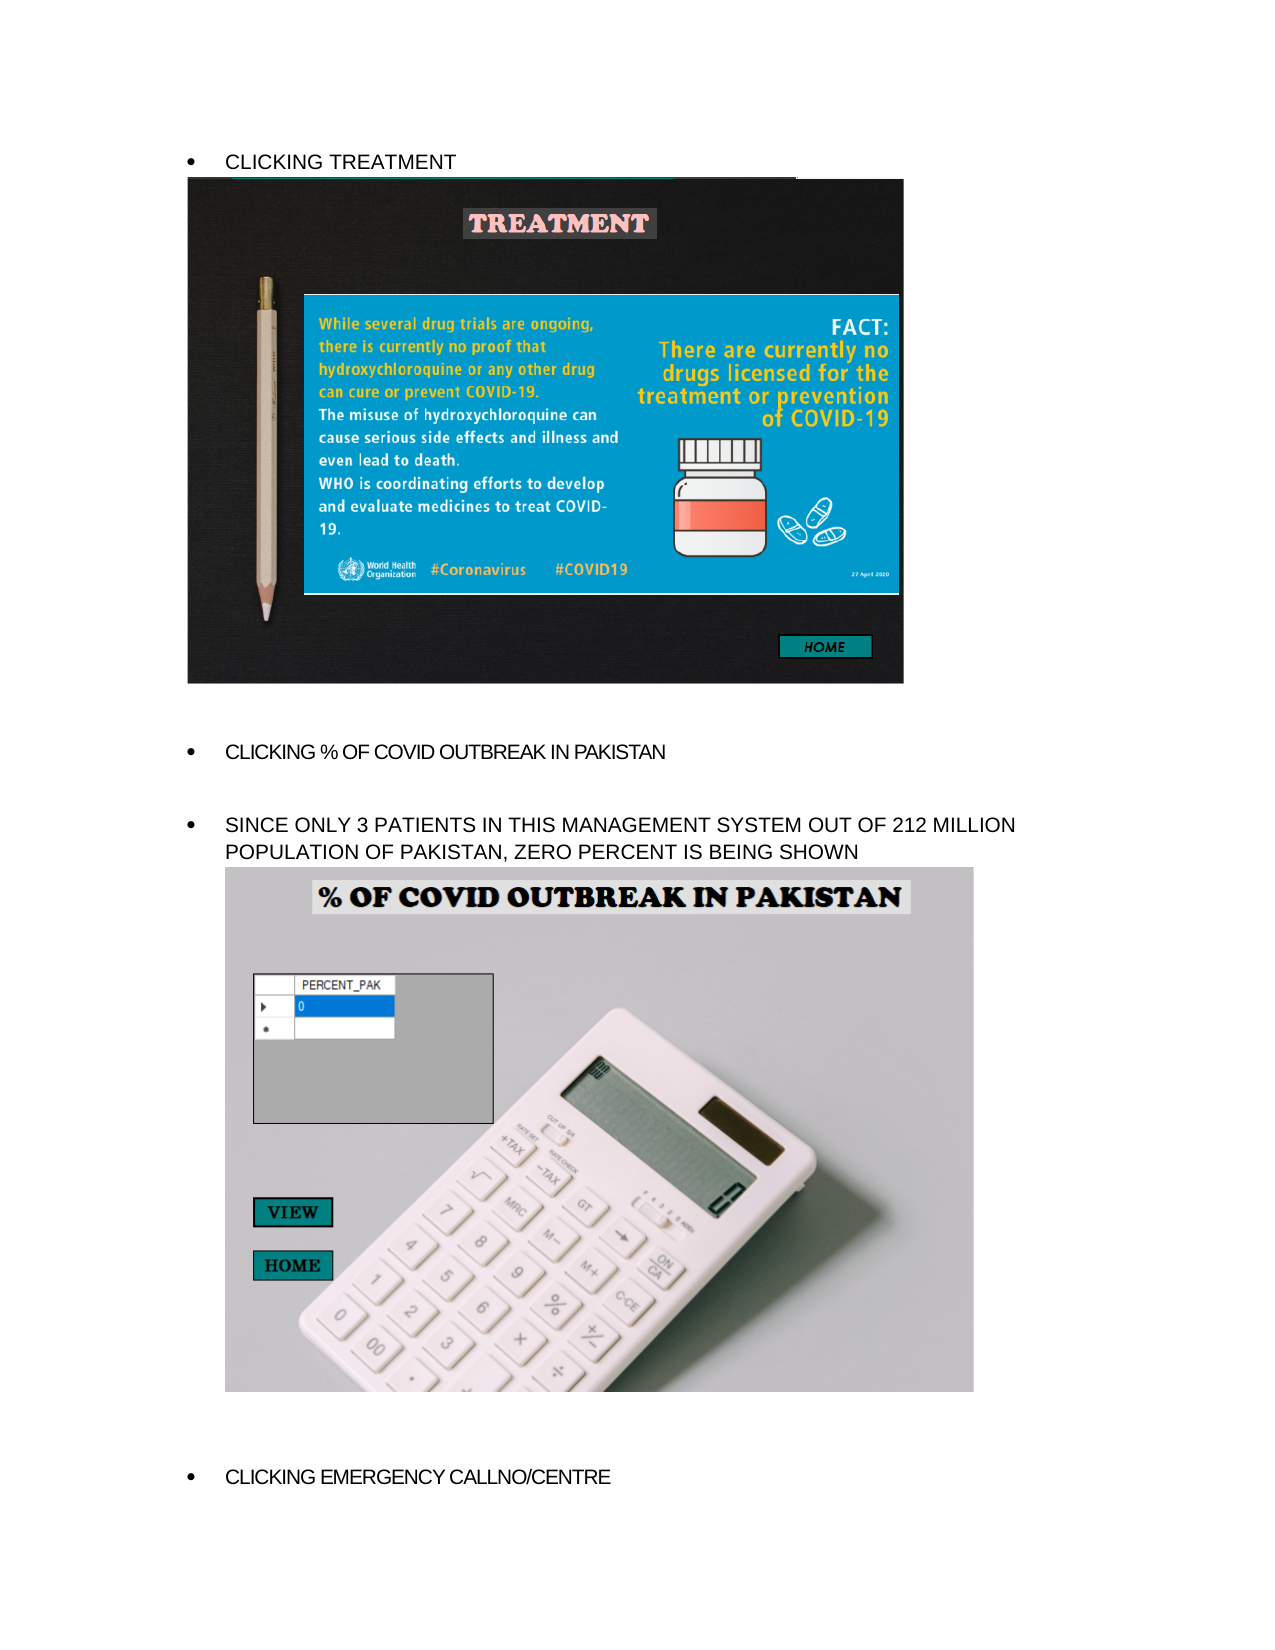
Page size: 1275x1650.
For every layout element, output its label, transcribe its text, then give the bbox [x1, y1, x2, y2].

subtitle CLICKING TREATMENT [187, 150, 1125, 174]
picture [225, 867, 974, 1392]
title CLICKING EMERGENCY CALLNO/CENTRE [187, 1465, 1125, 1489]
title CLICKING % OF COVID OUTBREAK IN PAKISTAN [187, 740, 1125, 764]
picture [187, 177, 904, 684]
list SINCE ONLY 3 PATIENTS IN THIS MANAGEMENT SYSTEM OUT OF 212 MILLION POPULATION OF PAKISTAN, ZERO PERCENT IS BEING SHOWN [187, 812, 1125, 864]
